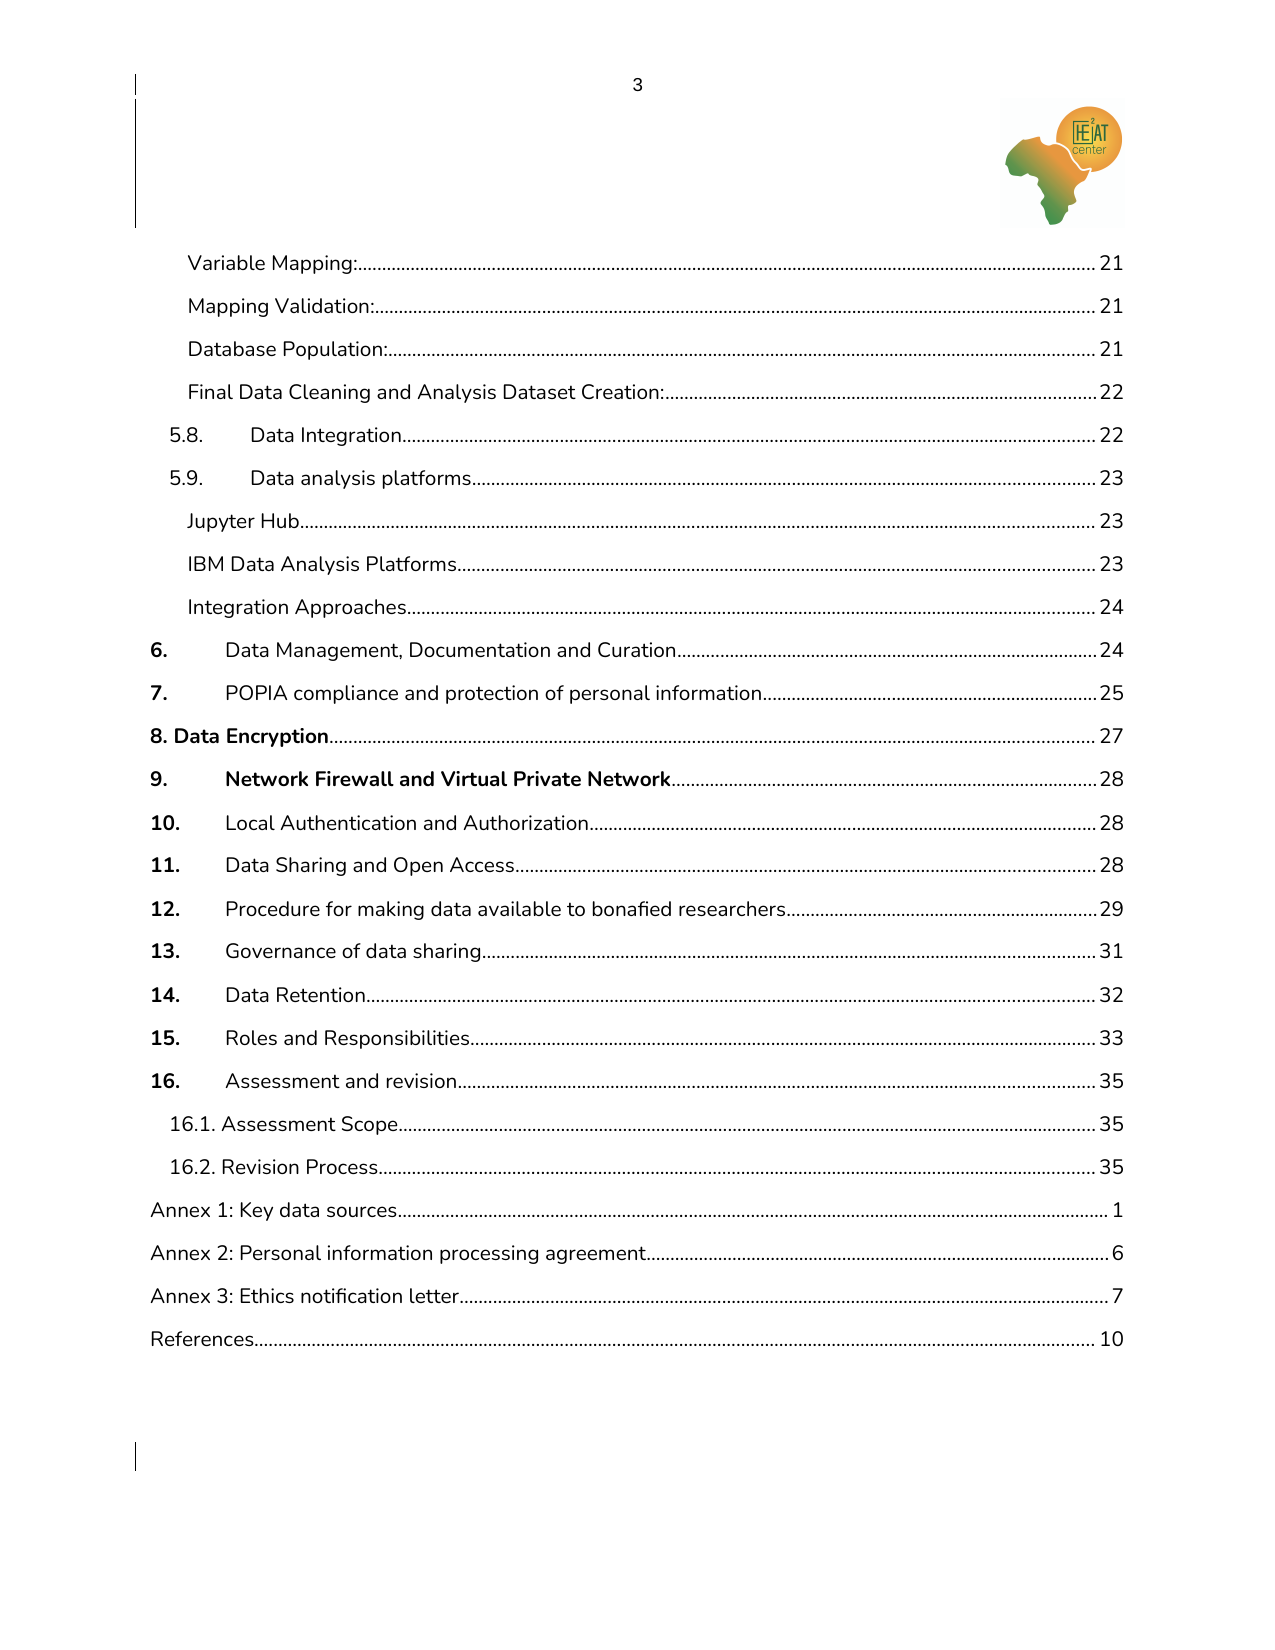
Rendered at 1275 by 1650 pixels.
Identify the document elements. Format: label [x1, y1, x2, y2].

picture [1000, 98, 1125, 228]
